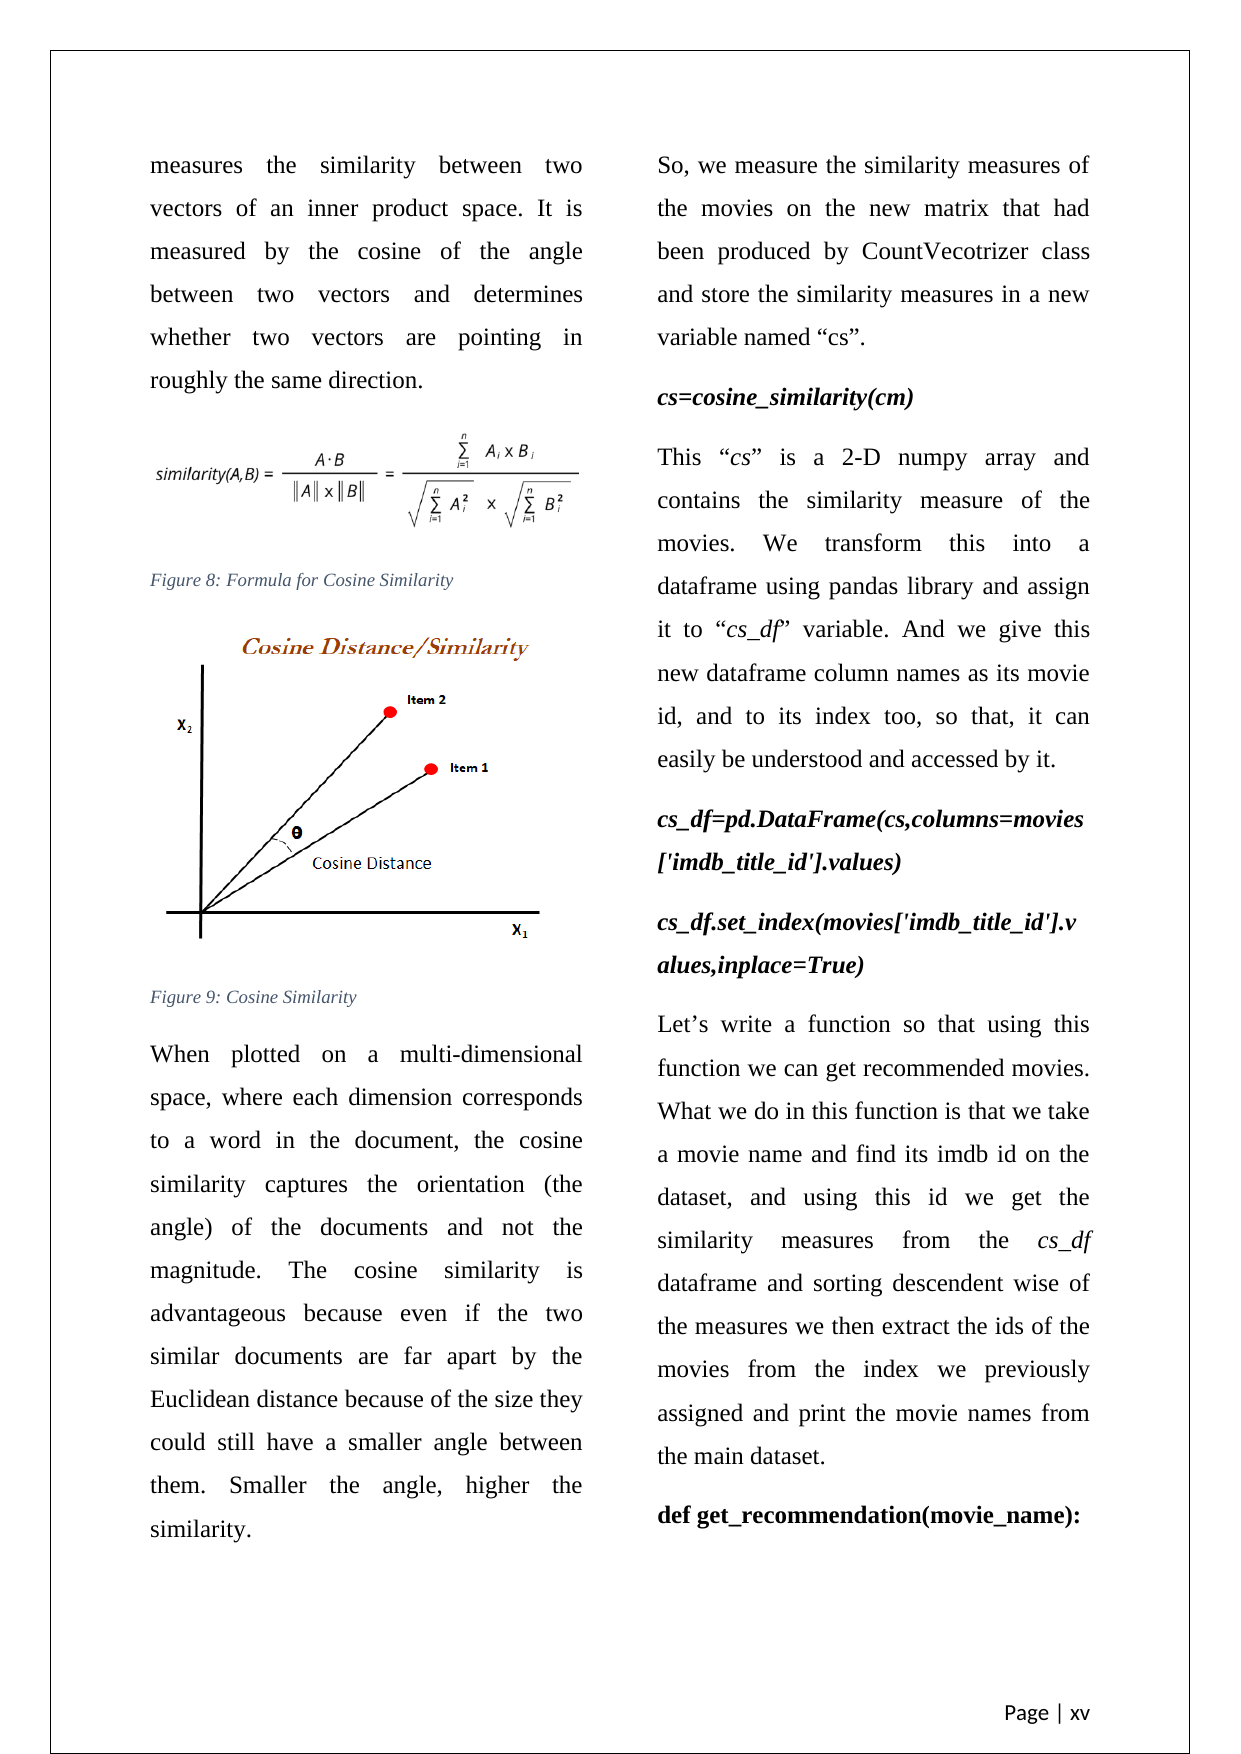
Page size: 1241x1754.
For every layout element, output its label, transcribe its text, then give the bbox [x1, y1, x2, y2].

text This “cs” is a 2-D numpy array and contains the similarity measure of the movies. We transform this into a dataframe using pandas library and assign it to “cs_df” variable. And we give this new dataframe column names as its movie id, and to its index too, so that, it can easily be understood and accessed by it. [657, 442, 1090, 773]
text So, we measure the similarity measures of the movies on the new matrix that had been produced by CountVecotrizer class and store the similarity measures in a new variable named “cs”. [657, 150, 1090, 351]
text Figure 8: Formula for Cosine Similarity [150, 569, 583, 590]
text cs_df.set_index(movies['imdb_title_id'].values,inplace=True) [657, 907, 1090, 978]
text Figure 9: Cosine Similarity [150, 986, 583, 1008]
picture [150, 621, 584, 956]
text When plotted on a multi-dimensional space, where each dimension corresponds to a word in the document, the cosine similarity captures the orientation (the angle) of the documents and not the magnitude. The cosine similarity is advantageous because even if the two similar documents are far apart by the Euclidean distance because of the size they could still have a smaller angle between them. Smaller the angle, higher the similarity. [150, 1039, 583, 1542]
text def get_recommendation(movie_name): [657, 1501, 1090, 1529]
text Let’s write a function so that using this function we can get recommended movies. What we do in this function is that we take a movie name and find its imdb id on the dataset, and using this id we get the similarity measures from the cs_df dataframe and sorting descendent wise of the measures we then extract the ids of the movies from the index we previously assigned and print the movie names from the main dataset. [657, 1009, 1090, 1469]
text cs_df=pd.DataFrame(cs,columns=movies['imdb_title_id'].values) [657, 804, 1090, 876]
picture [150, 425, 584, 538]
text cs=cosine_similarity(cm) [657, 382, 1090, 411]
